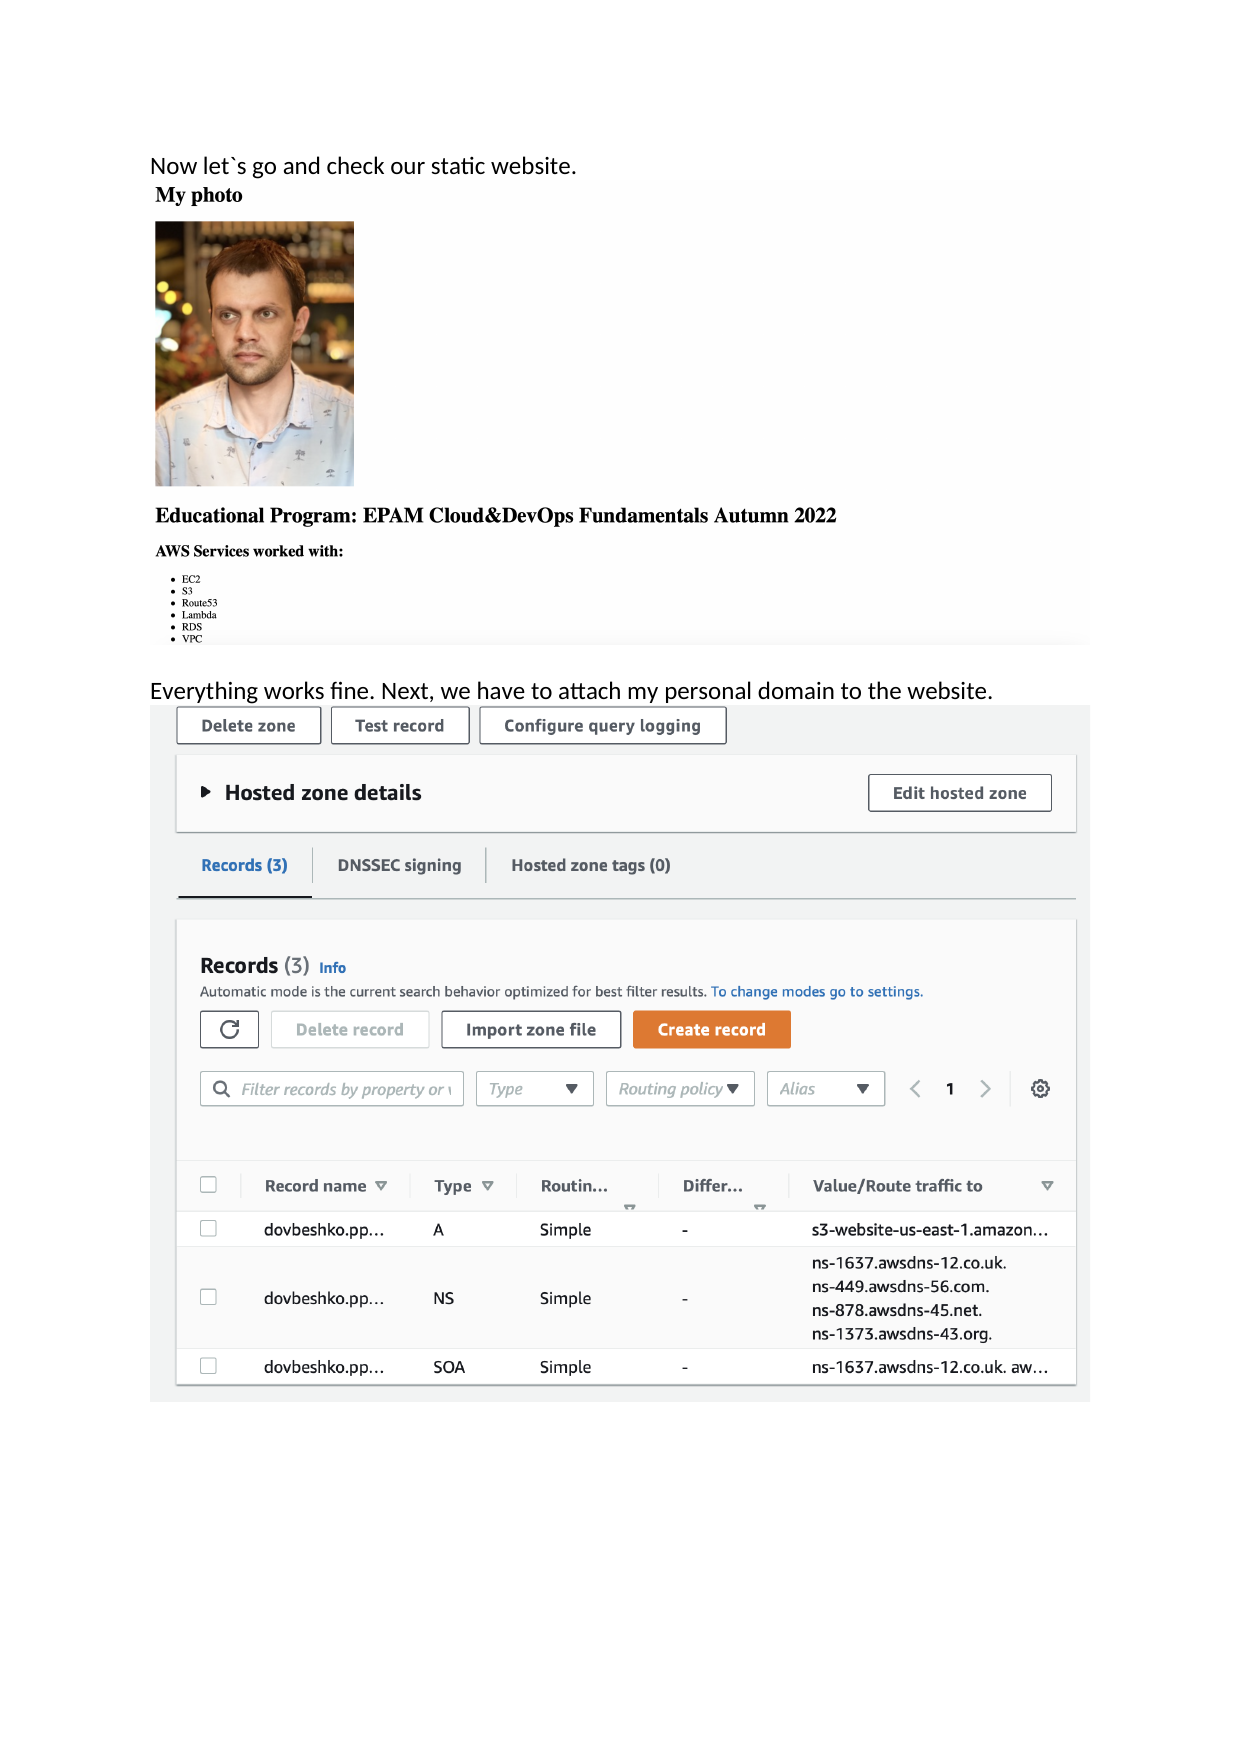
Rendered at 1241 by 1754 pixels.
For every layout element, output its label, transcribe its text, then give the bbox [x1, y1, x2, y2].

text Everything works fine. Next, we have to attach my personal domain to the website. [150, 675, 1090, 705]
picture [150, 180, 1091, 645]
picture [150, 705, 1091, 1402]
text Now let`s go and check our static website. [150, 150, 1090, 180]
